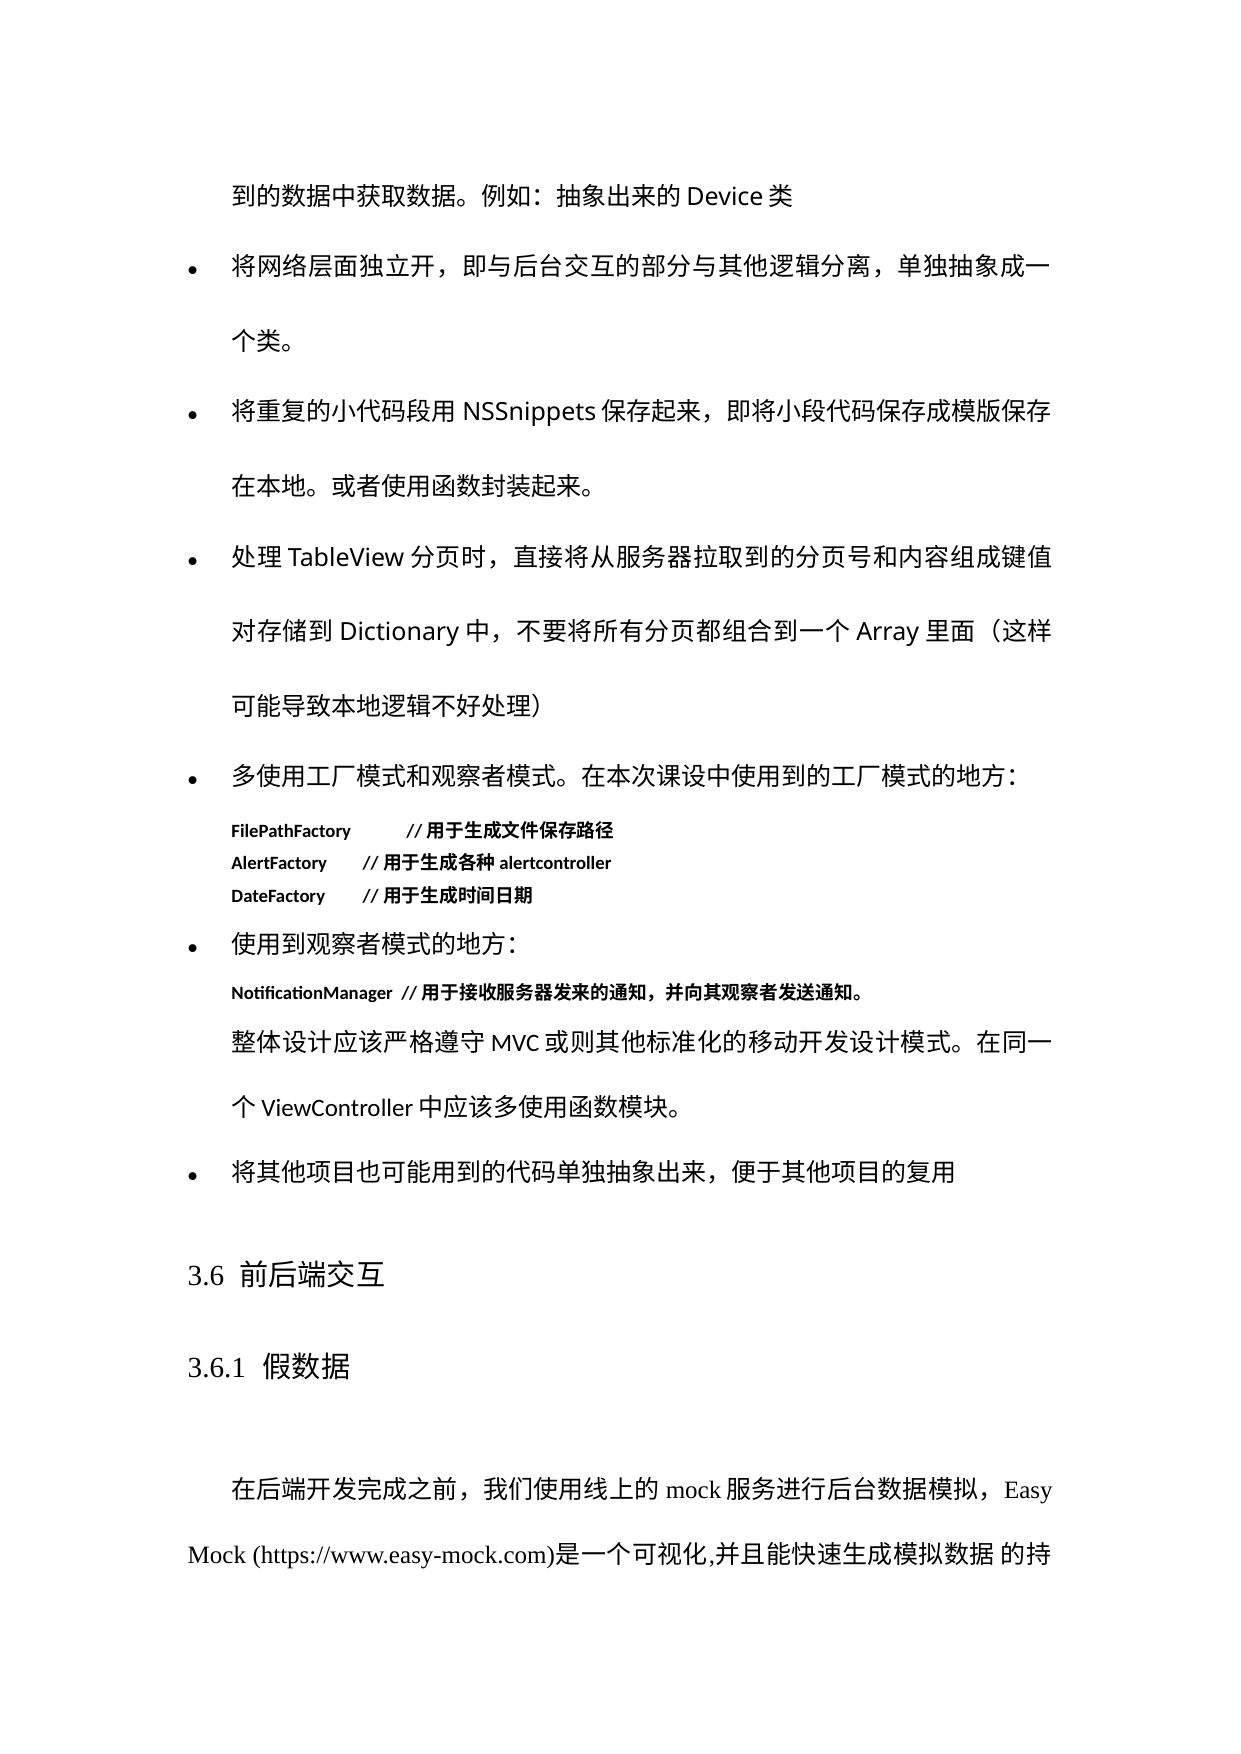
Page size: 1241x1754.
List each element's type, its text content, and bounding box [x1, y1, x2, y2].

text AlertFactory // 用于生成各种alertcontroller [187, 845, 1053, 878]
text NotificationManager // 用于接收服务器发来的通知，并向其观察者发送通知。 [187, 975, 1053, 1008]
text FilePathFactory // 用于生成文件保存路径 [187, 813, 1053, 845]
list 假数据 [187, 1332, 1053, 1397]
list 将重复的小代码段用NSSnippets保存起来，即将小段代码保存成模版保存在本地。或者使用函数封装起来。 [187, 377, 1053, 517]
list 将其他项目也可能用到的代码单独抽象出来，便于其他项目的复用 [187, 1138, 1053, 1203]
text DateFactory // 用于生成时间日期 [187, 878, 1053, 910]
list 多使用工厂模式和观察者模式。在本次课设中使用到的工厂模式的地方： [187, 742, 1053, 807]
text 整体设计应该严格遵守MVC或则其他标准化的移动开发设计模式。在同一个ViewController中应该多使用函数模块。 [231, 1008, 1053, 1138]
list 前后端交互 [187, 1240, 1053, 1305]
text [187, 1455, 1053, 1585]
list 处理TableView分页时，直接将从服务器拉取到的分页号和内容组成键值对存储到Dictionary中，不要将所有分页都组合到一个Array里面（这样可能导致本地逻辑不好处理） [187, 523, 1053, 737]
list 使用到观察者模式的地方： [187, 910, 1053, 975]
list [187, 162, 1053, 227]
list 将网络层面独立开，即与后台交互的部分与其他逻辑分离，单独抽象成一个类。 [187, 232, 1053, 372]
